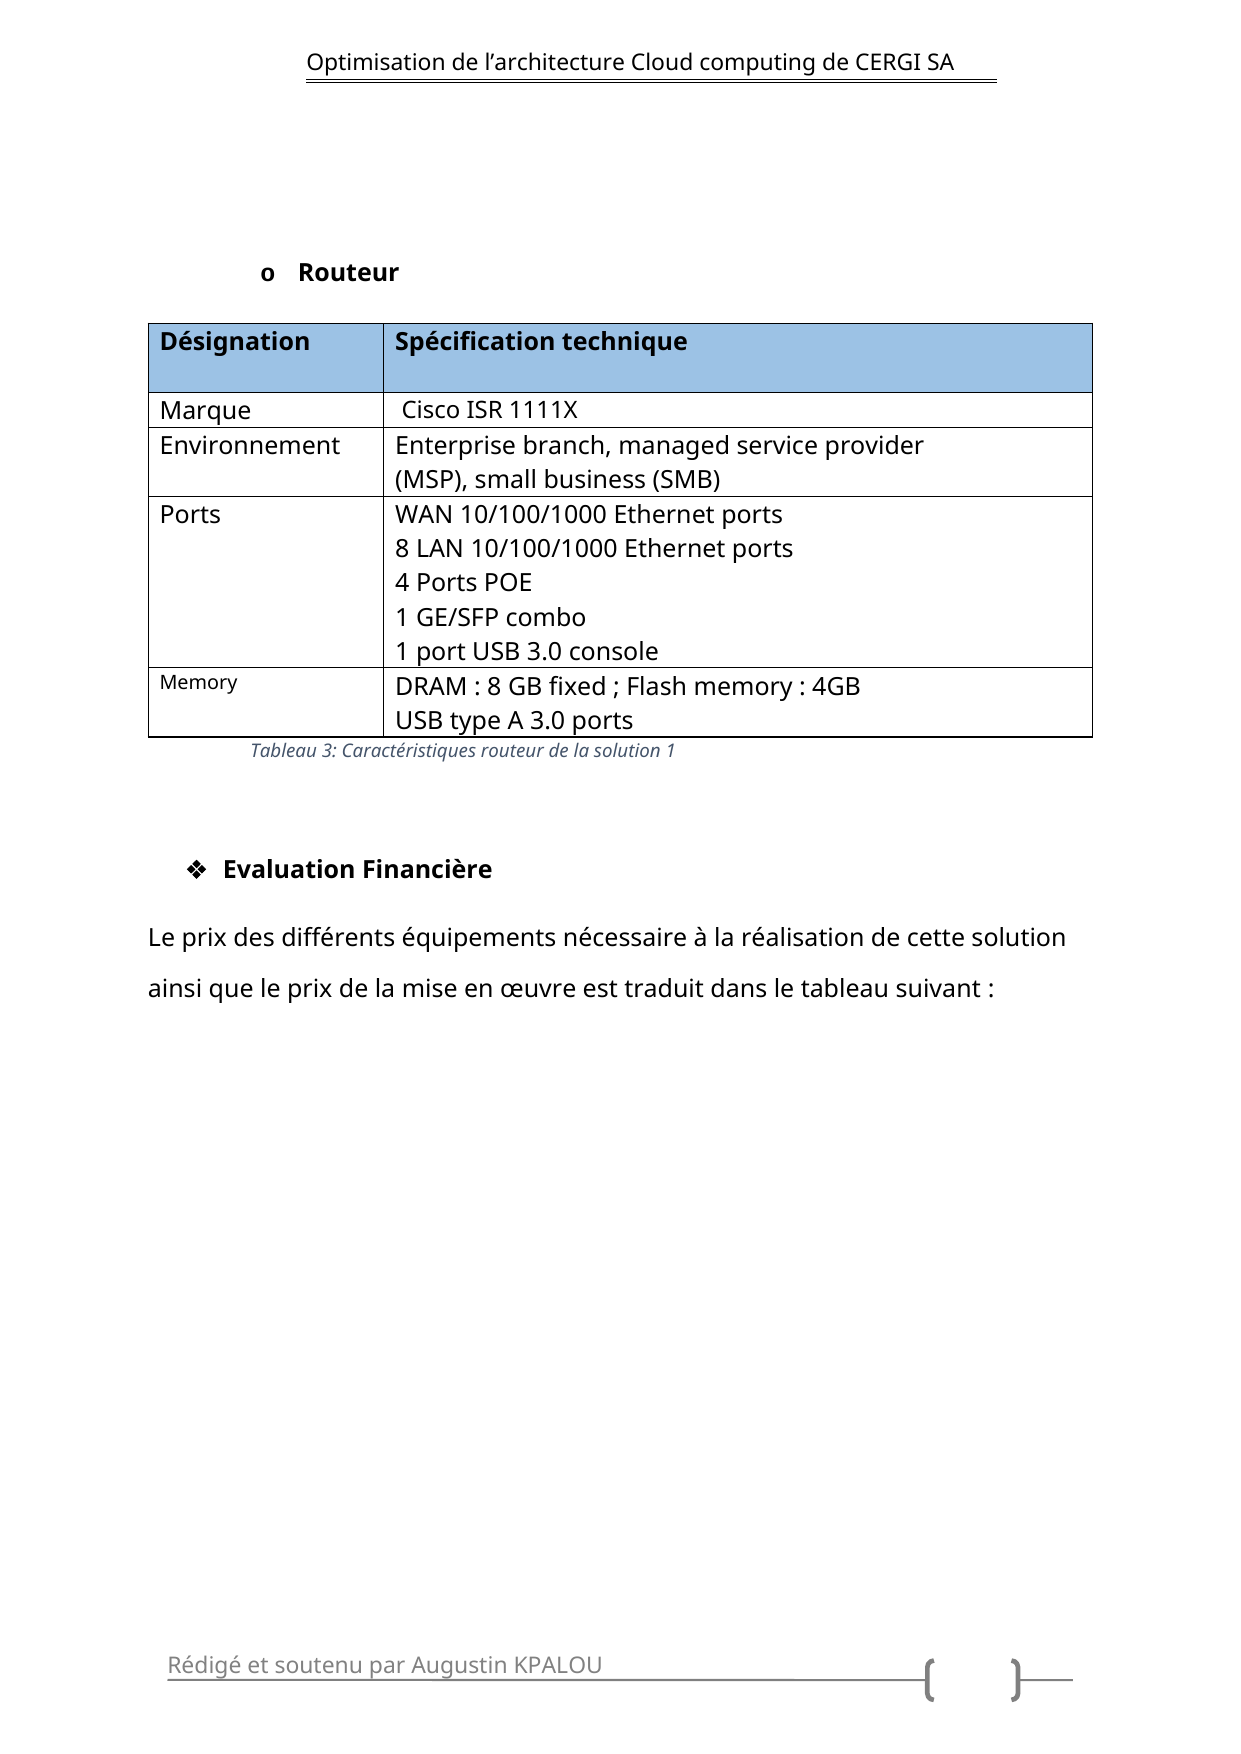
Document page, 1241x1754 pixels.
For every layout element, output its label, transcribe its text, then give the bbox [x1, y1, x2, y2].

table_cell Marque [149, 393, 383, 427]
list Routeur [260, 254, 1093, 289]
list Evaluation Financière [185, 852, 1093, 886]
table_cell WAN 10/100/1000 Ethernet ports 8 LAN 10/100/1000 Ethernet ports 4 Ports POE 1 GE/SFP combo 1 port USB 3.0 console [384, 497, 1092, 667]
table_cell Cisco ISR 1111X [384, 393, 1092, 427]
table_header Spécification technique [384, 324, 1092, 392]
table_cell DRAM : 8 GB fixed ; Flash memory : 4GB USB type A 3.0 ports [384, 668, 1092, 736]
table_cell Ports [149, 497, 383, 667]
table_cell Enterprise branch, managed service provider (MSP), small business (SMB) [384, 428, 1092, 496]
text Le prix des différents équipements nécessaire à la réalisation de cette solution ainsi que le prix de la mise en œuvre est traduit dans le tableau suivant : [148, 919, 1093, 1004]
table_header Désignation [149, 324, 383, 392]
text Tableau 3: Caractéristiques routeur de la solution 1 [148, 738, 1093, 763]
table_cell Memory [149, 668, 383, 736]
table_cell Environnement [149, 428, 383, 496]
